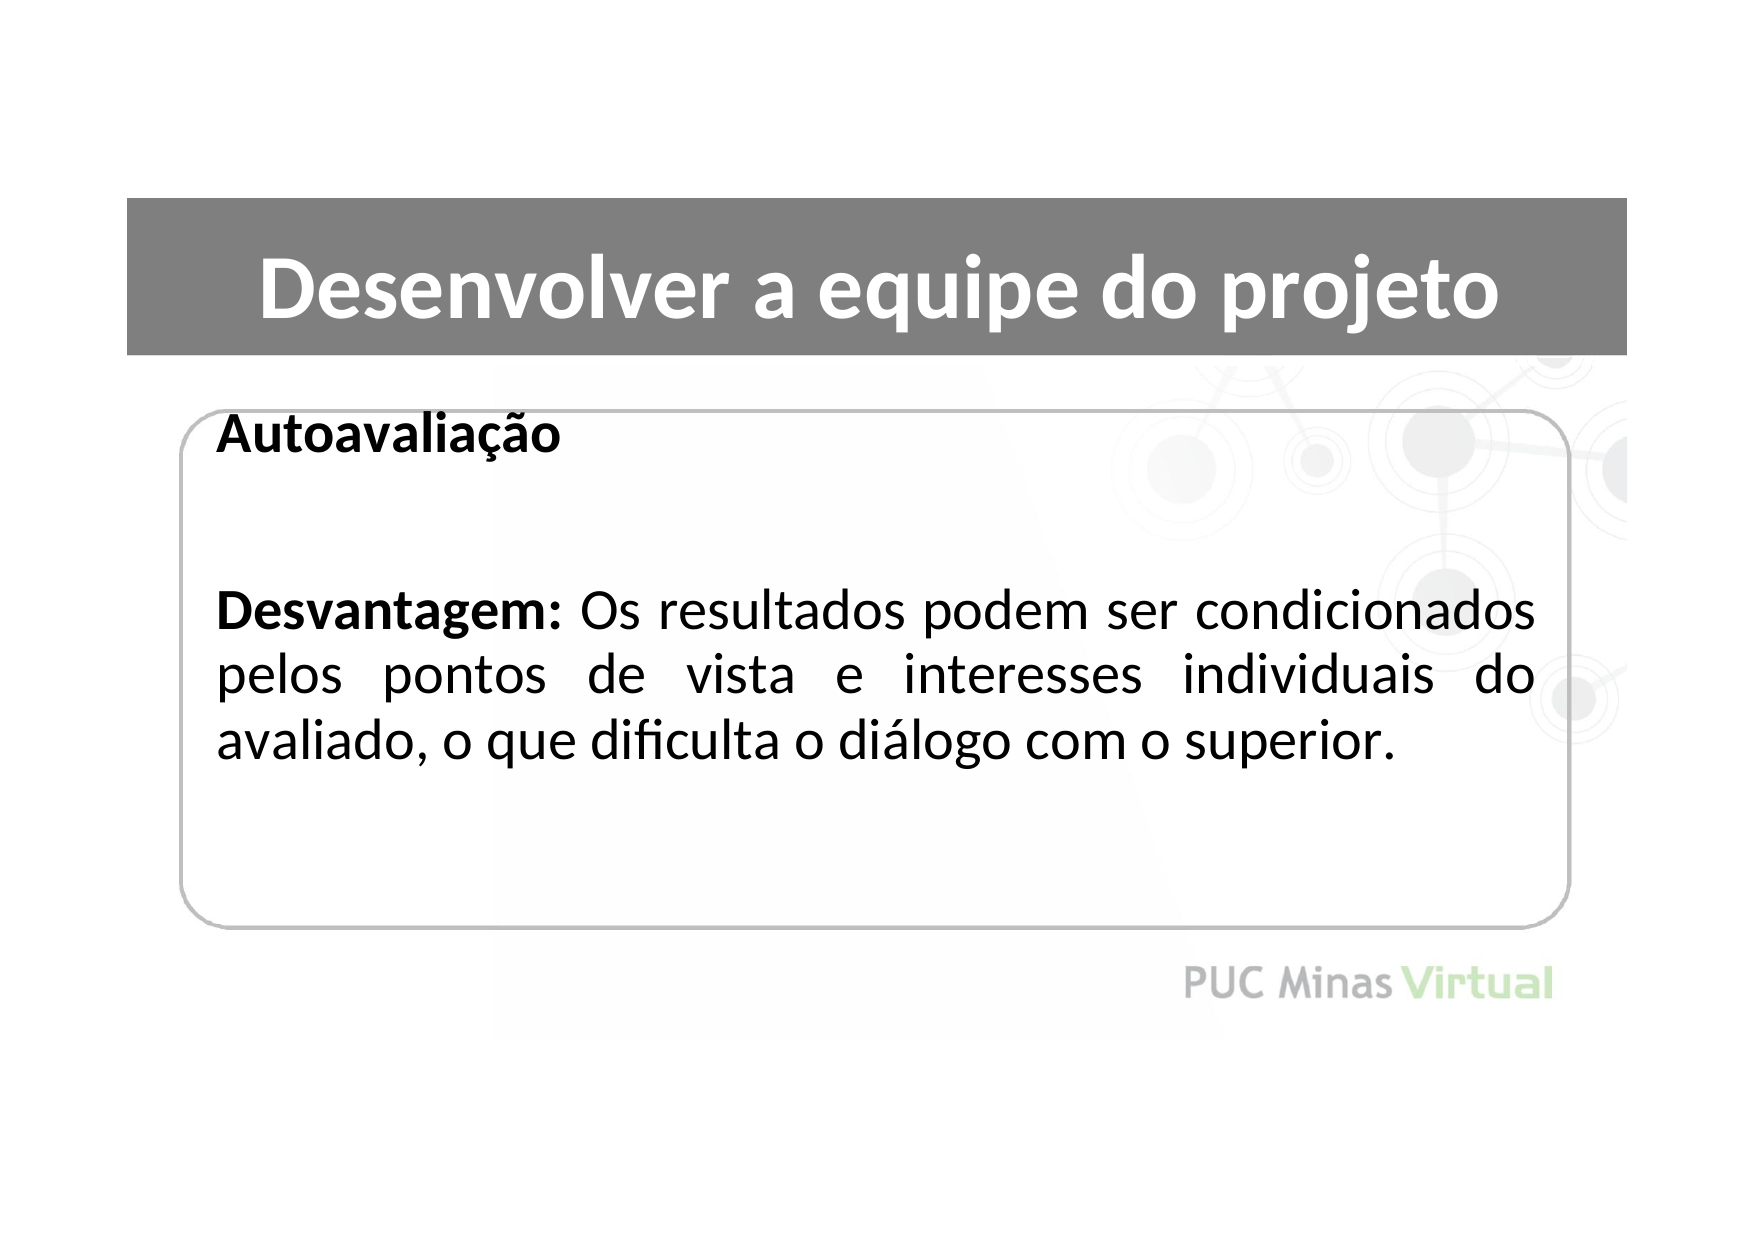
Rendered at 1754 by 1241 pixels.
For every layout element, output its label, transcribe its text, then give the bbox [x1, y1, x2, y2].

text Autoavaliação [217, 396, 1604, 467]
text Desenvolver a equipe do projeto [258, 229, 1604, 341]
picture [127, 198, 1628, 1042]
text Desvantagem: Os resultados podem ser condicionados pelos pontos de vista e interesses individuais do avaliado, o que dificulta o diálogo com o superior. [217, 577, 1537, 774]
